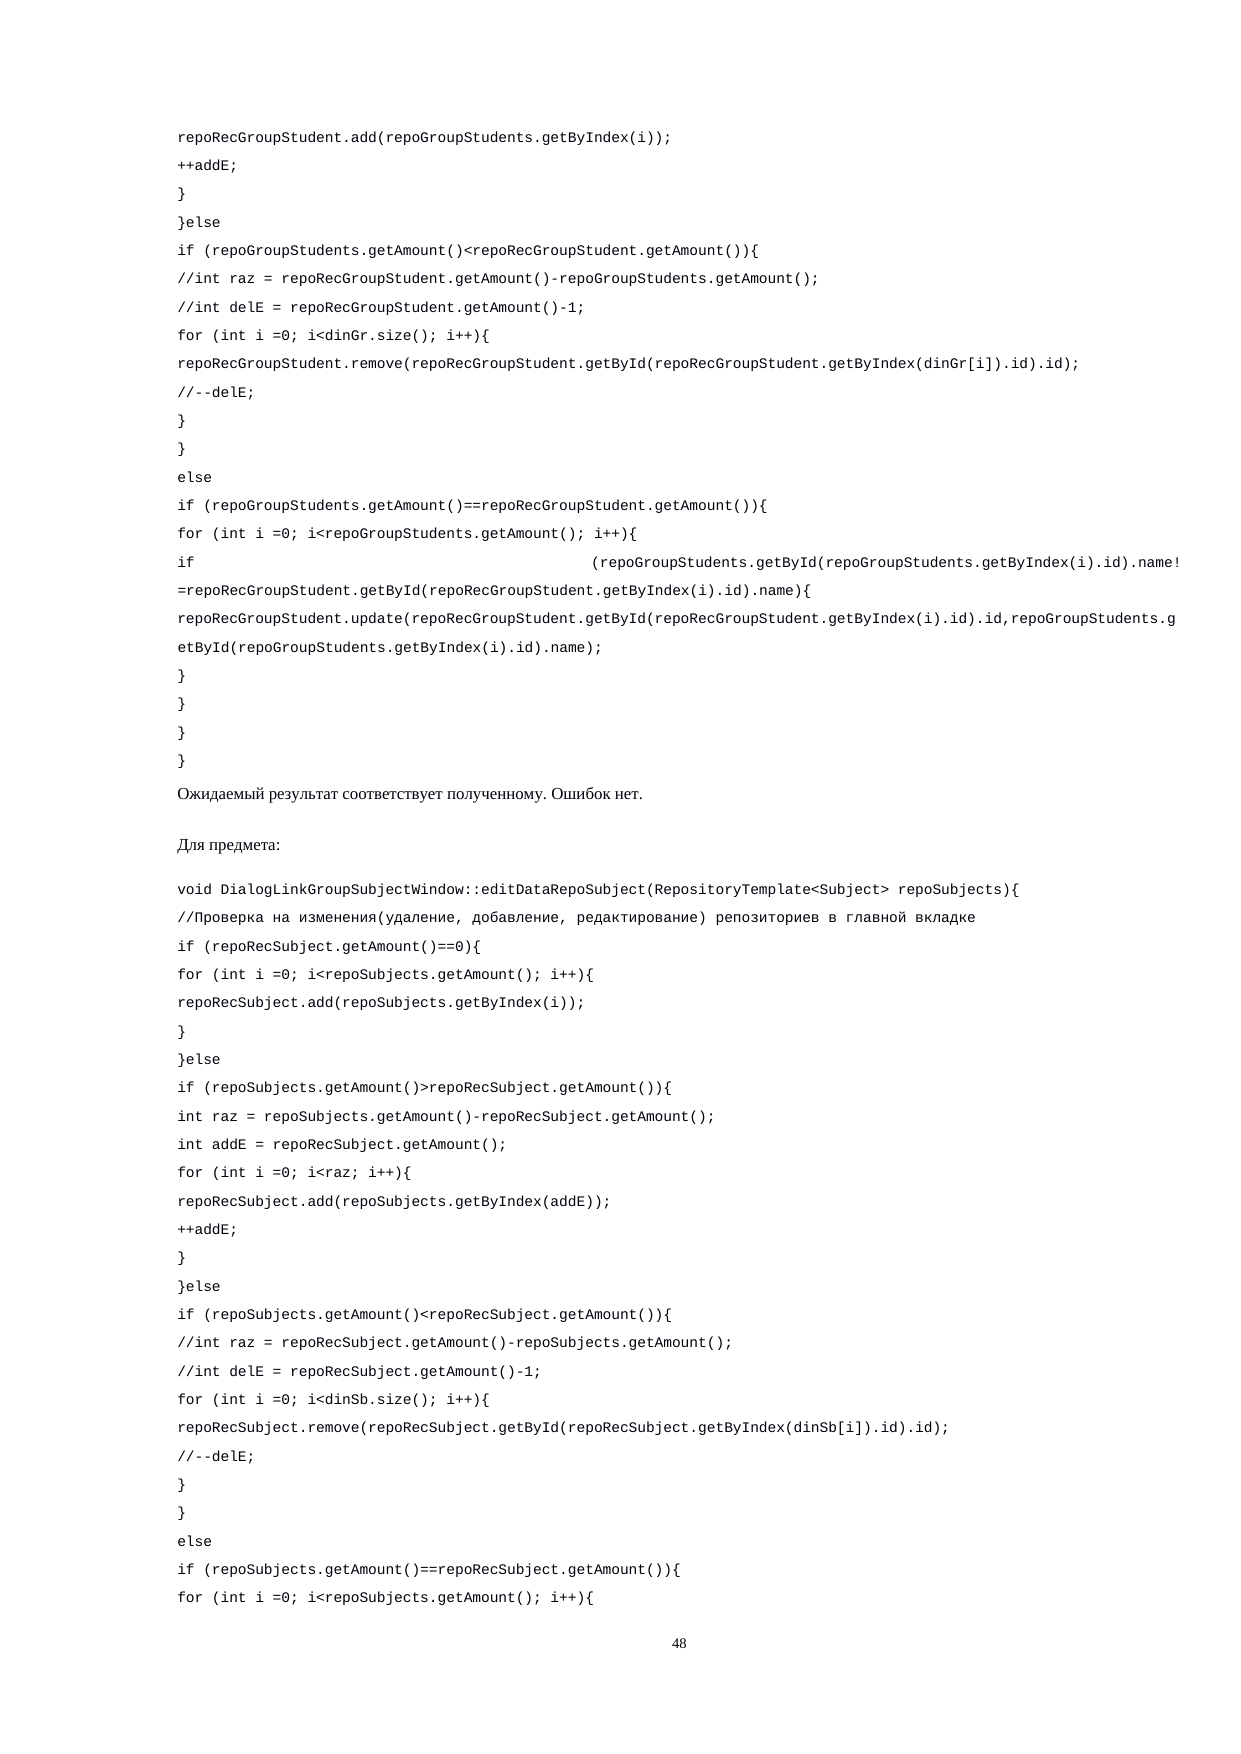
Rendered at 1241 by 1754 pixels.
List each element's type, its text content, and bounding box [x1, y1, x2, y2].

text if (repoSubjects.getAmount()>repoRecSubject.getAmount()){ [177, 1069, 1181, 1097]
text } [177, 685, 1181, 713]
text if (repoGroupStudents.getAmount()==repoRecGroupStudent.getAmount()){ [177, 486, 1181, 515]
text ++addE; [177, 146, 1181, 175]
text void DialogLinkGroupSubjectWindow::editDataRepoSubject(RepositoryTemplate<Subject> repoSubjects){ [177, 870, 1181, 899]
text for (int i =0; i<dinGr.size(); i++){ [177, 316, 1181, 345]
text for (int i =0; i<repoSubjects.getAmount(); i++){ [177, 955, 1181, 984]
text if (repoSubjects.getAmount()==repoRecSubject.getAmount()){ [177, 1550, 1181, 1579]
text if (repoRecSubject.getAmount()==0){ [177, 927, 1181, 955]
text } [177, 175, 1181, 203]
text } [177, 656, 1181, 685]
text for (int i =0; i<repoSubjects.getAmount(); i++){ [177, 1579, 1181, 1607]
text repoRecGroupStudent.update(repoRecGroupStudent.getById(repoRecGroupStudent.getByIndex(i).id).id,repoGroupStudents.getById(repoGroupStudents.getByIndex(i).id).name); [177, 600, 1181, 656]
text for (int i =0; i<repoGroupStudents.getAmount(); i++){ [177, 515, 1181, 543]
text if (repoGroupStudents.getById(repoGroupStudents.getByIndex(i).id).name!=repoRecGroupStudent.getById(repoRecGroupStudent.getByIndex(i).id).name){ [177, 543, 1181, 600]
text if (repoGroupStudents.getAmount()<repoRecGroupStudent.getAmount()){ [177, 231, 1181, 260]
text if (repoSubjects.getAmount()<repoRecSubject.getAmount()){ [177, 1295, 1181, 1324]
text //Проверка на изменения(удаление, добавление, редактирование) репозиториев в главной вкладке [177, 899, 1181, 927]
text for (int i =0; i<raz; i++){ [177, 1154, 1181, 1182]
text int raz = repoSubjects.getAmount()-repoRecSubject.getAmount(); [177, 1097, 1181, 1125]
text } [177, 741, 1181, 770]
text else [177, 458, 1181, 486]
text repoRecSubject.remove(repoRecSubject.getById(repoRecSubject.getByIndex(dinSb[i]).id).id); [177, 1409, 1181, 1437]
text } [177, 401, 1181, 430]
text for (int i =0; i<dinSb.size(); i++){ [177, 1380, 1181, 1409]
text } [177, 430, 1181, 458]
text Для предмета: [177, 820, 1181, 854]
text } [177, 1012, 1181, 1040]
text //--delE; [177, 373, 1181, 401]
text repoRecSubject.add(repoSubjects.getByIndex(addE)); [177, 1182, 1181, 1210]
text } [177, 1465, 1181, 1494]
text //--delE; [177, 1437, 1181, 1465]
text //int raz = repoRecGroupStudent.getAmount()-repoGroupStudents.getAmount(); [177, 260, 1181, 288]
text else [177, 1522, 1181, 1550]
text //int raz = repoRecSubject.getAmount()-repoSubjects.getAmount(); [177, 1324, 1181, 1352]
text ++addE; [177, 1210, 1181, 1239]
text repoRecGroupStudent.remove(repoRecGroupStudent.getById(repoRecGroupStudent.getByIndex(dinGr[i]).id).id); [177, 345, 1181, 373]
text int addE = repoRecSubject.getAmount(); [177, 1125, 1181, 1154]
text repoRecSubject.add(repoSubjects.getByIndex(i)); [177, 984, 1181, 1012]
text //int delE = repoRecSubject.getAmount()-1; [177, 1352, 1181, 1380]
text } [177, 1239, 1181, 1267]
text }else [177, 1040, 1181, 1069]
text }else [177, 203, 1181, 231]
text //int delE = repoRecGroupStudent.getAmount()-1; [177, 288, 1181, 316]
text repoRecGroupStudent.add(repoGroupStudents.getByIndex(i)); [177, 118, 1181, 146]
text Ожидаемый результат соответствует полученному. Ошибок нет. [177, 770, 1181, 803]
text }else [177, 1267, 1181, 1295]
text } [177, 713, 1181, 741]
text } [177, 1494, 1181, 1522]
